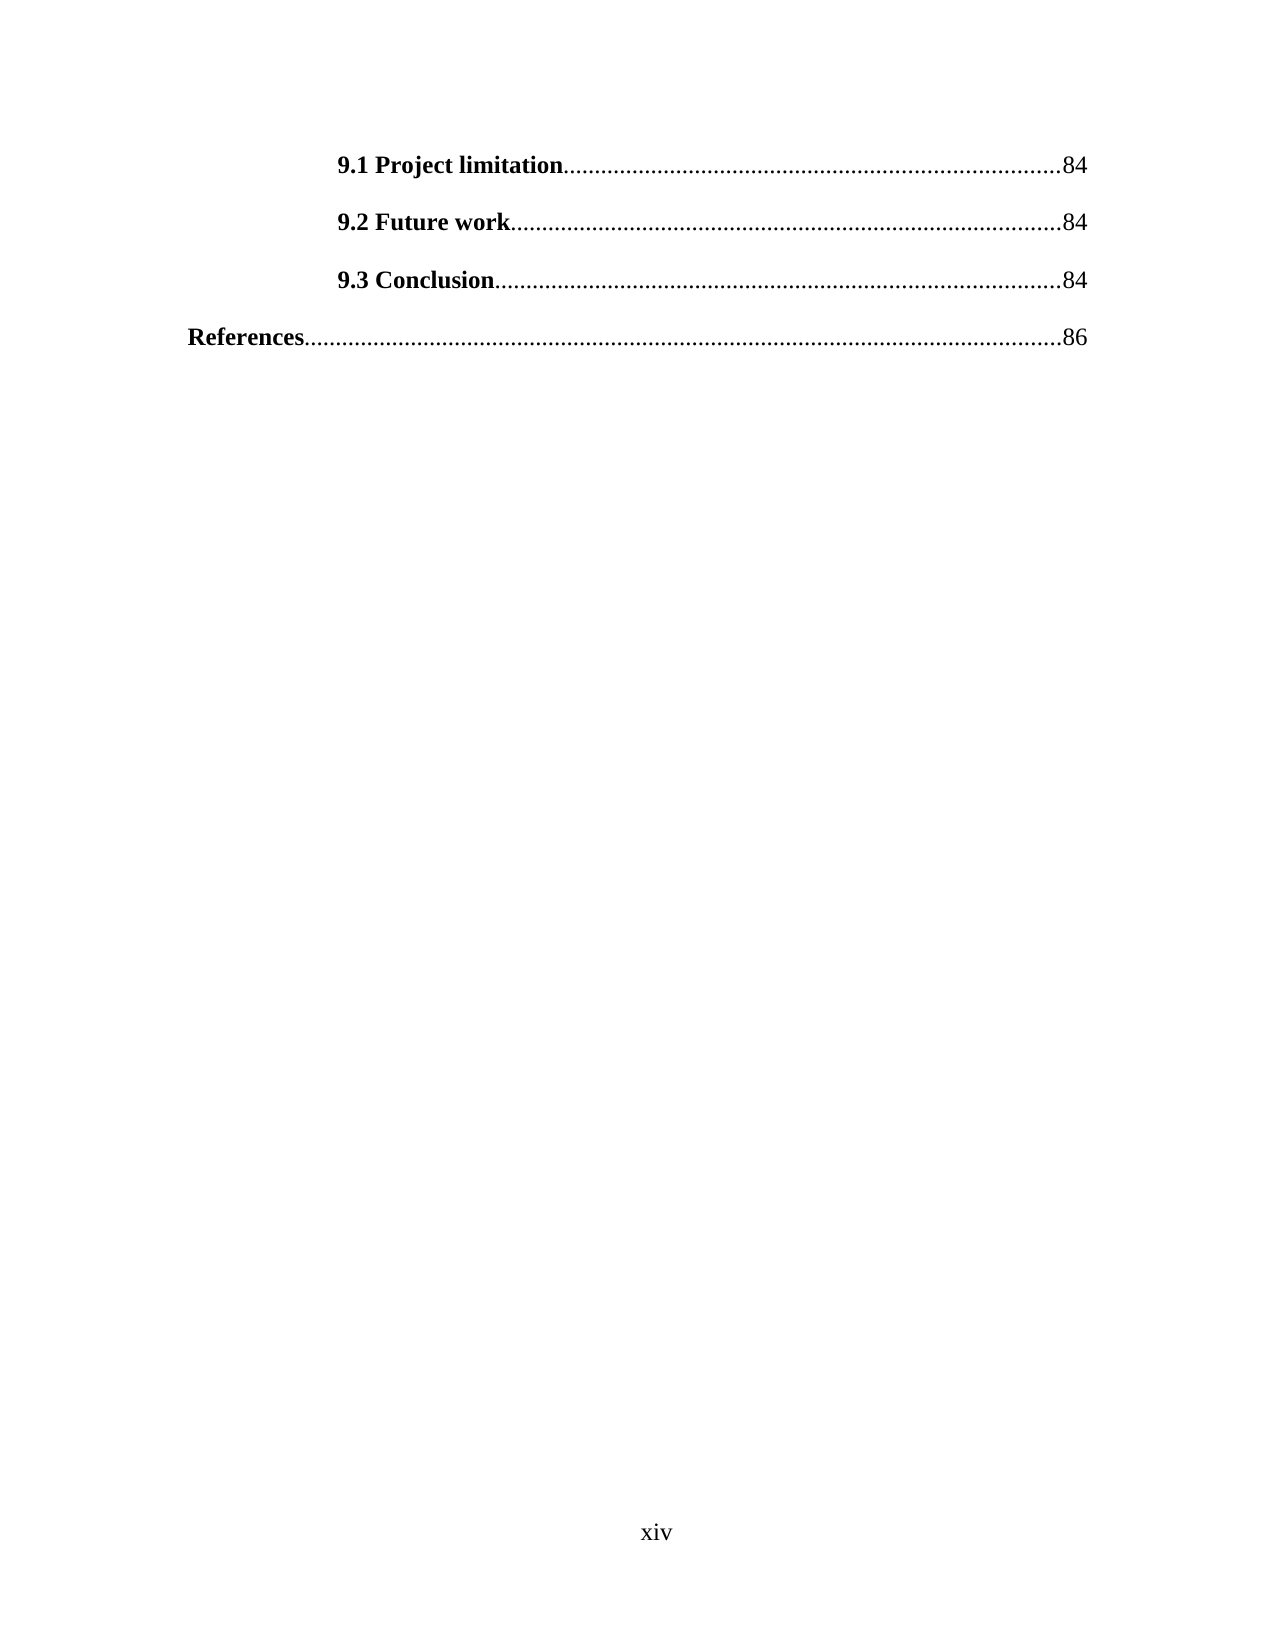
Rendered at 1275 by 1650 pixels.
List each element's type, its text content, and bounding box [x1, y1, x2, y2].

text 9.1 Project limitation 84 [337, 150, 1125, 179]
text 9.3 Conclusion 84 [337, 265, 1125, 294]
text References 86 [187, 322, 1125, 351]
text 9.2 Future work 84 [337, 207, 1125, 236]
